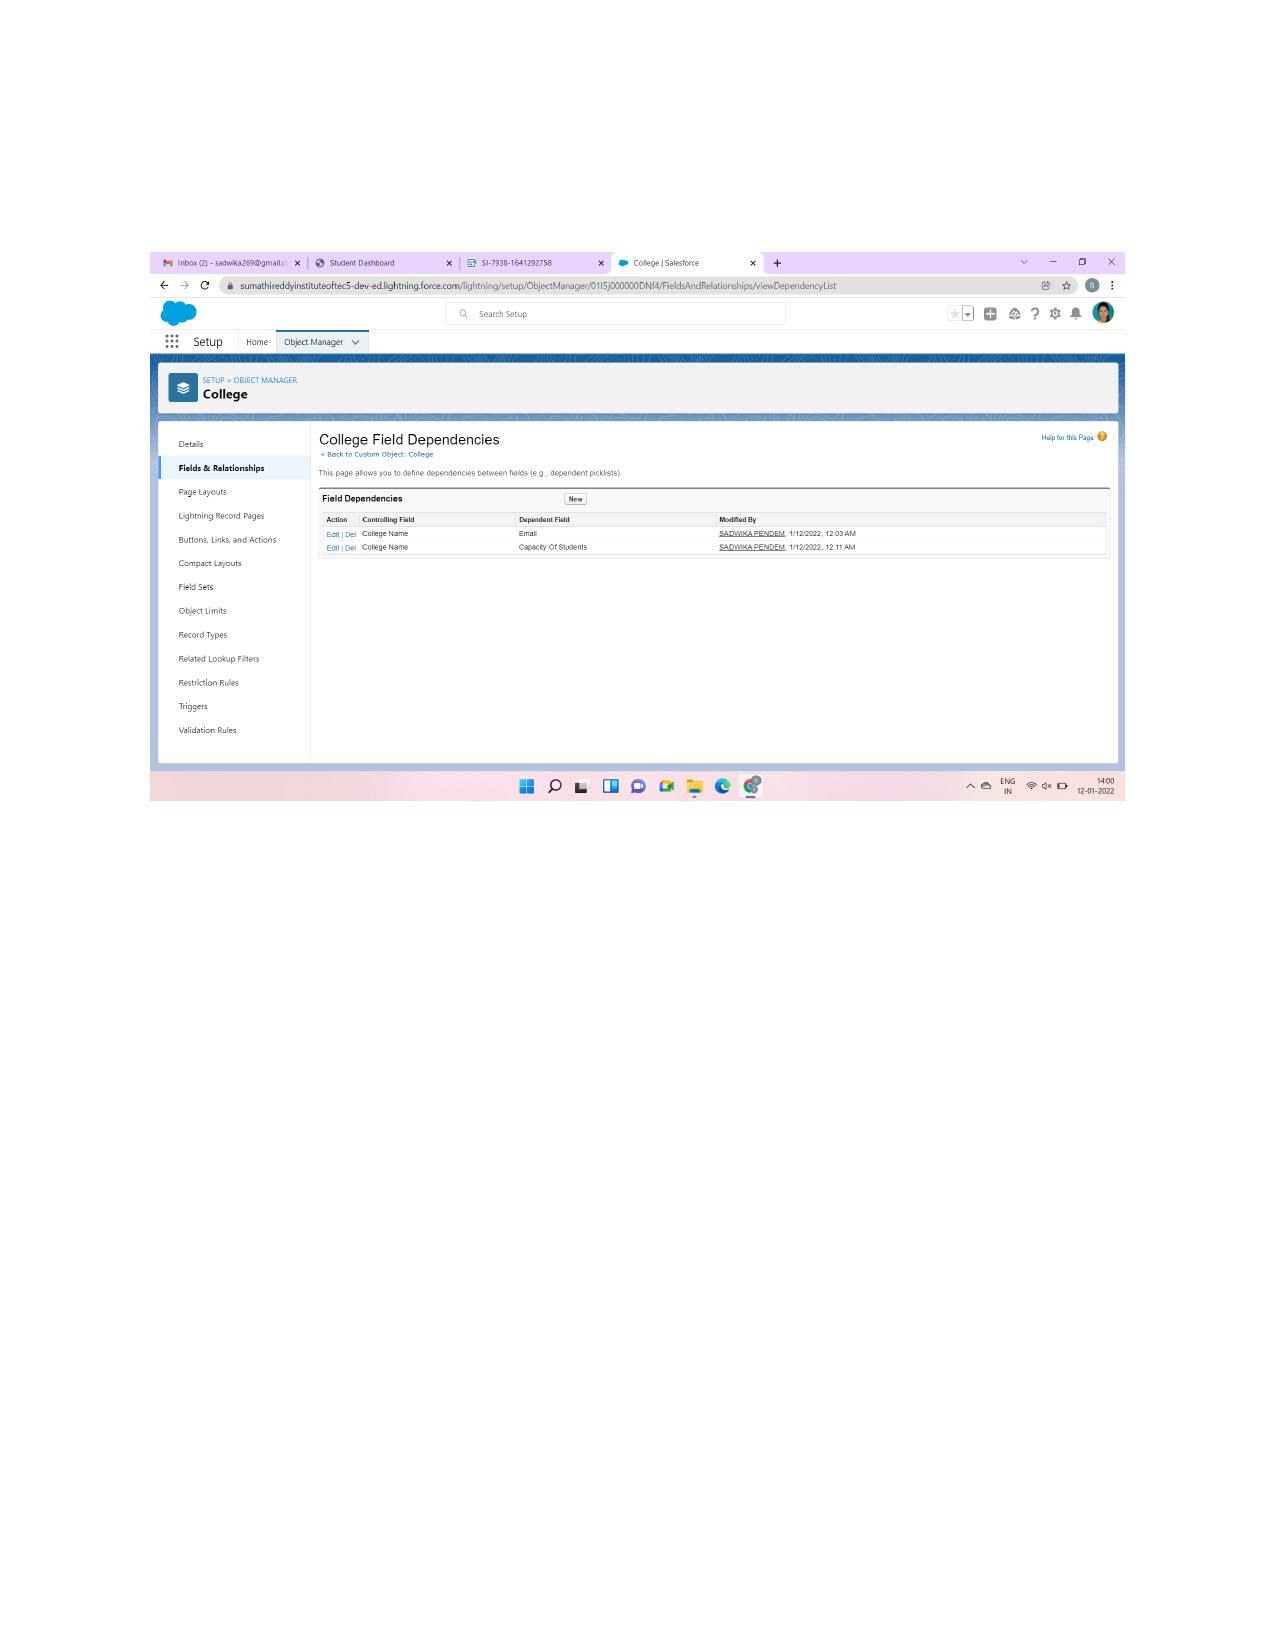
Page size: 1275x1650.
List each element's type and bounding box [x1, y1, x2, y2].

picture [150, 252, 1125, 801]
